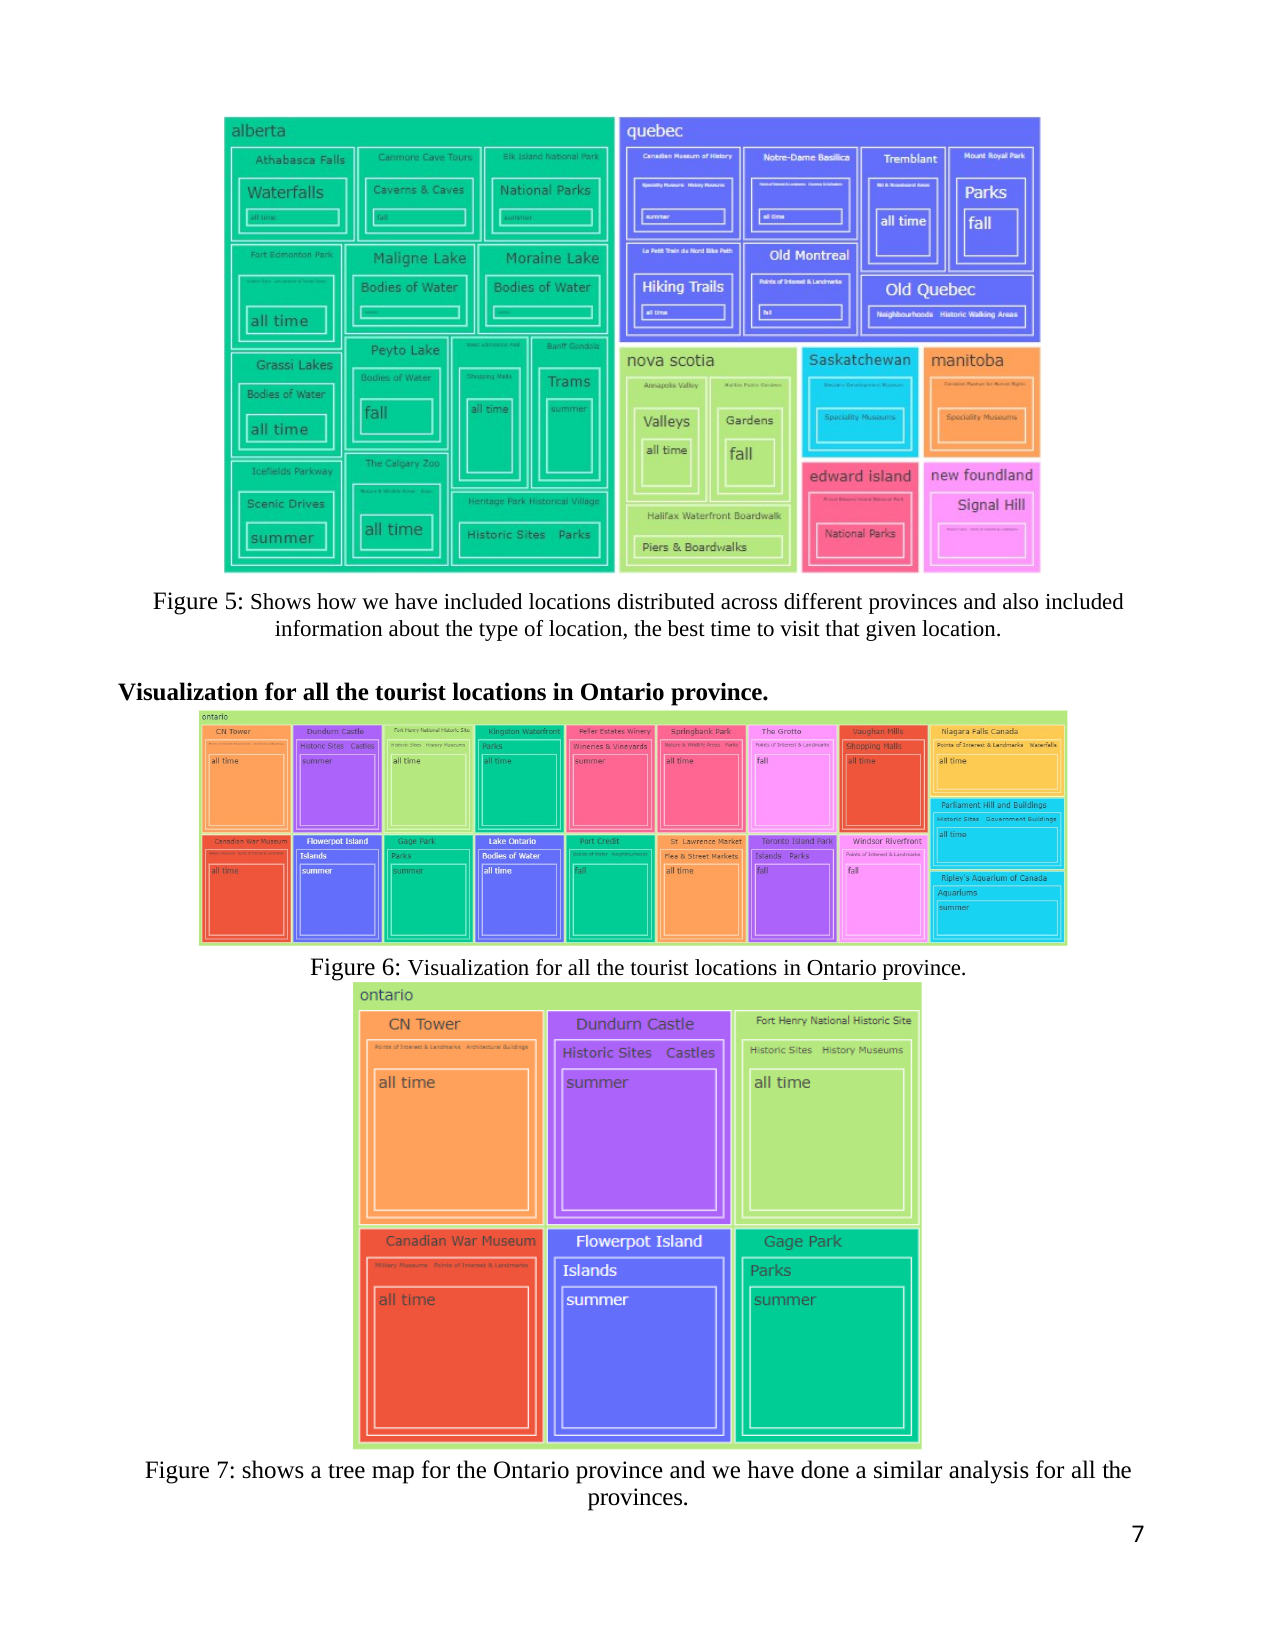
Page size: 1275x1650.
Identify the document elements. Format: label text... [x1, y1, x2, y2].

picture [352, 982, 922, 1450]
table_cell Figure 6: Visualization for all the tourist locations in Ontario province. [139, 954, 1137, 983]
table_header [139, 711, 1137, 954]
picture [223, 116, 1042, 574]
table_cell [139, 983, 1137, 1456]
table_header [148, 117, 1129, 588]
table_cell Figure 5: Shows how we have included locations distributed across different provinces and also included information about the type of location, the best time to visit that given location. [148, 588, 1129, 643]
picture [198, 710, 1068, 946]
table_cell Figure 7: shows a tree map for the Ontario province and we have done a similar analysis for all the provinces. [139, 1456, 1137, 1513]
subtitle Visualization for all the tourist locations in Ontario province. [118, 677, 1200, 706]
